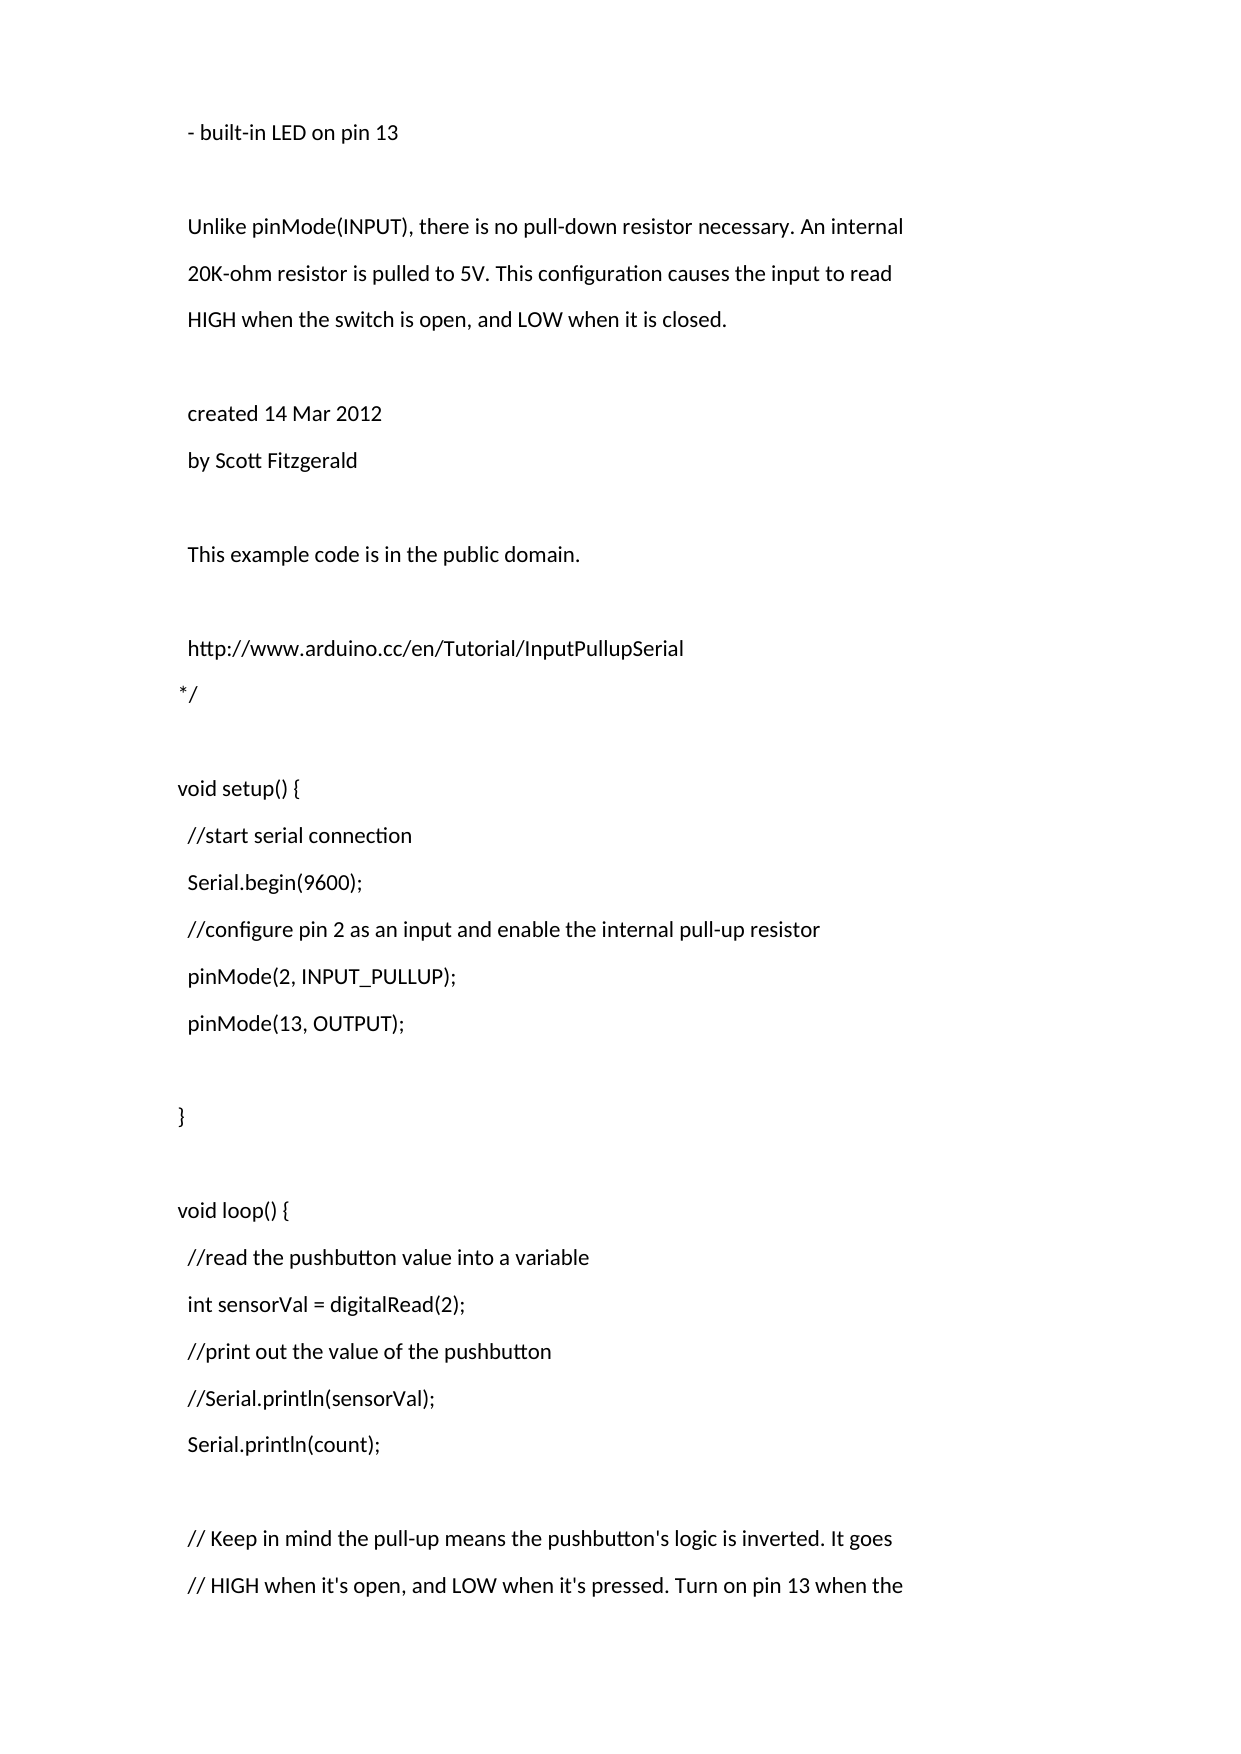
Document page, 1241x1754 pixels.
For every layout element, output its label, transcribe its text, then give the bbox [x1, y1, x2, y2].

text pinMode(2, INPUT_PULLUP); [177, 962, 1152, 990]
text http://www.arduino.cc/en/Tutorial/InputPullupSerial [177, 634, 1152, 662]
text - built-in LED on pin 13 [177, 118, 1152, 146]
text // HIGH when it's open, and LOW when it's pressed. Turn on pin 13 when the [177, 1571, 1152, 1599]
text */ [177, 681, 1152, 709]
text int sensorVal = digitalRead(2); [177, 1290, 1152, 1318]
text // Keep in mind the pull-up means the pushbutton's logic is inverted. It goes [177, 1524, 1152, 1552]
text Unlike pinMode(INPUT), there is no pull-down resistor necessary. An internal [177, 212, 1152, 240]
text //Serial.println(sensorVal); [177, 1384, 1152, 1412]
text by Scott Fitzgerald [177, 446, 1152, 474]
text //start serial connection [177, 821, 1152, 849]
text //configure pin 2 as an input and enable the internal pull-up resistor [177, 915, 1152, 943]
text This example code is in the public domain. [177, 540, 1152, 568]
text created 14 Mar 2012 [177, 399, 1152, 427]
text 20K-ohm resistor is pulled to 5V. This configuration causes the input to read [177, 259, 1152, 287]
text void setup() { [177, 774, 1152, 802]
text Serial.begin(9600); [177, 868, 1152, 896]
text pinMode(13, OUTPUT); [177, 1009, 1152, 1037]
text void loop() { [177, 1196, 1152, 1224]
text HIGH when the switch is open, and LOW when it is closed. [177, 306, 1152, 334]
text } [177, 1102, 1152, 1131]
text //read the pushbutton value into a variable [177, 1243, 1152, 1271]
text Serial.println(count); [177, 1431, 1152, 1459]
text //print out the value of the pushbutton [177, 1337, 1152, 1365]
